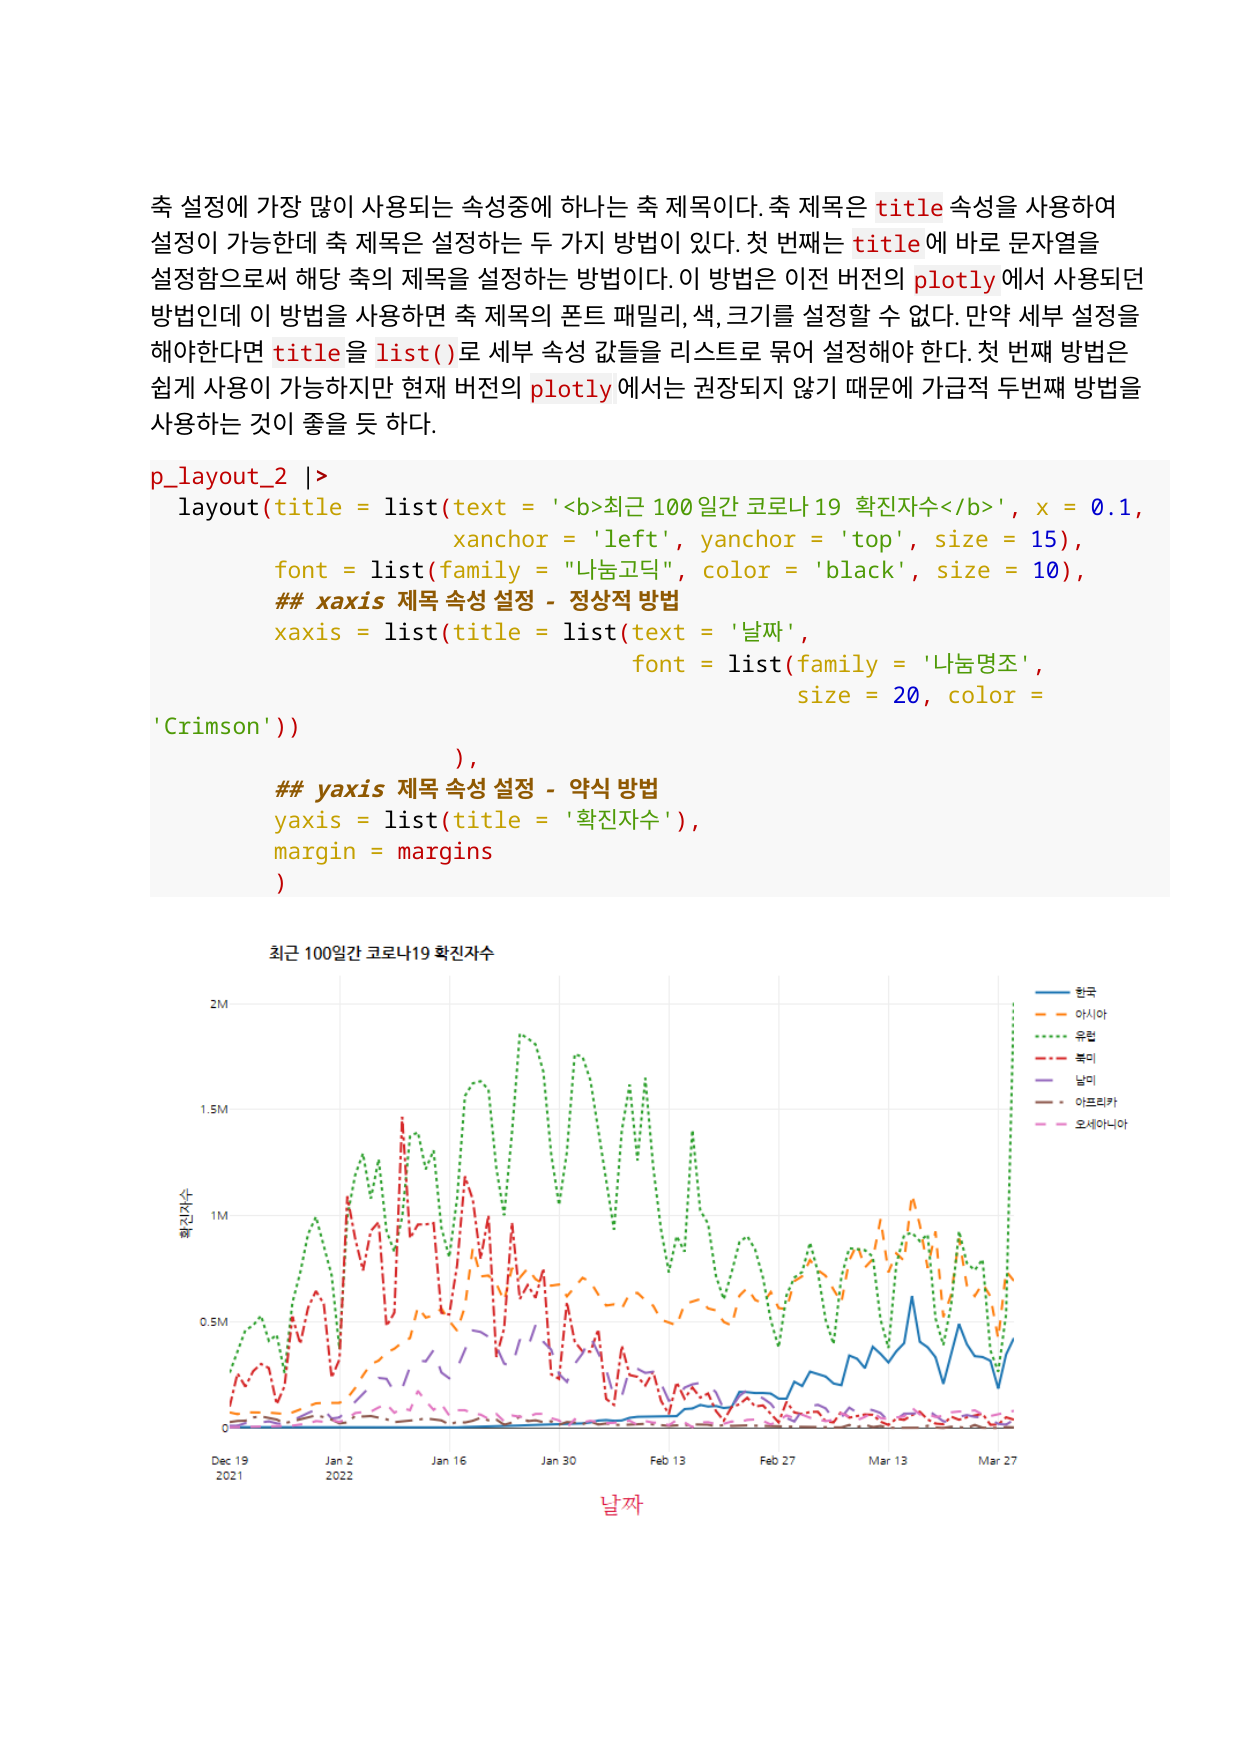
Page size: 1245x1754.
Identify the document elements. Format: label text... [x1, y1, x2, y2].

picture [172, 918, 1148, 1519]
text 축 설정에 가장 많이 사용되는 속성중에 하나는 축 제목이다. 축 제목은 title 속성을 사용하여 설정이 가능한데 축 제목은 설정하는 두 가지 방법이 있다. 첫 번째는 title에 바로 문자열을 설정함으로써 해당 축의 제목을 설정하는 방법이다. 이 방법은 이전 버전의 plotly에서 사용되던 방법인데 이 방법을 사용하면 축 제목의 폰트 패밀리, 색, 크기를 설정할 수 없다. 만약 세부 설정을 해야한다면 title을 list()로 세부 속성 값들을 리스트로 묶어 설정해야 한다. 첫 번쨰 방법은 쉽게 사용이 가능하지만 현재 버전의 plotly에서는 권장되지 않기 때문에 가급적 두번쨰 방법을 사용하는 것이 좋을 듯 하다. [150, 187, 1170, 441]
text p_layout_2 |> layout(title = list(text = '<b>최근 100일간 코로나19 확진자수</b>', x = 0.1, xanchor = 'left', yanchor = 'top', size = 15), font = list(family = "나눔고딕", color = 'black', size = 10), ## xaxis 제목 속성 설정 - 정상적 방법 xaxis = list(title = list(text = '날짜', font = list(family = '나눔명조', size = 20, color = 'Crimson')) ), ## yaxis 제목 속성 설정 - 약식 방법 yaxis = list(title = '확진자수'), margin = margins ) [150, 460, 1170, 897]
